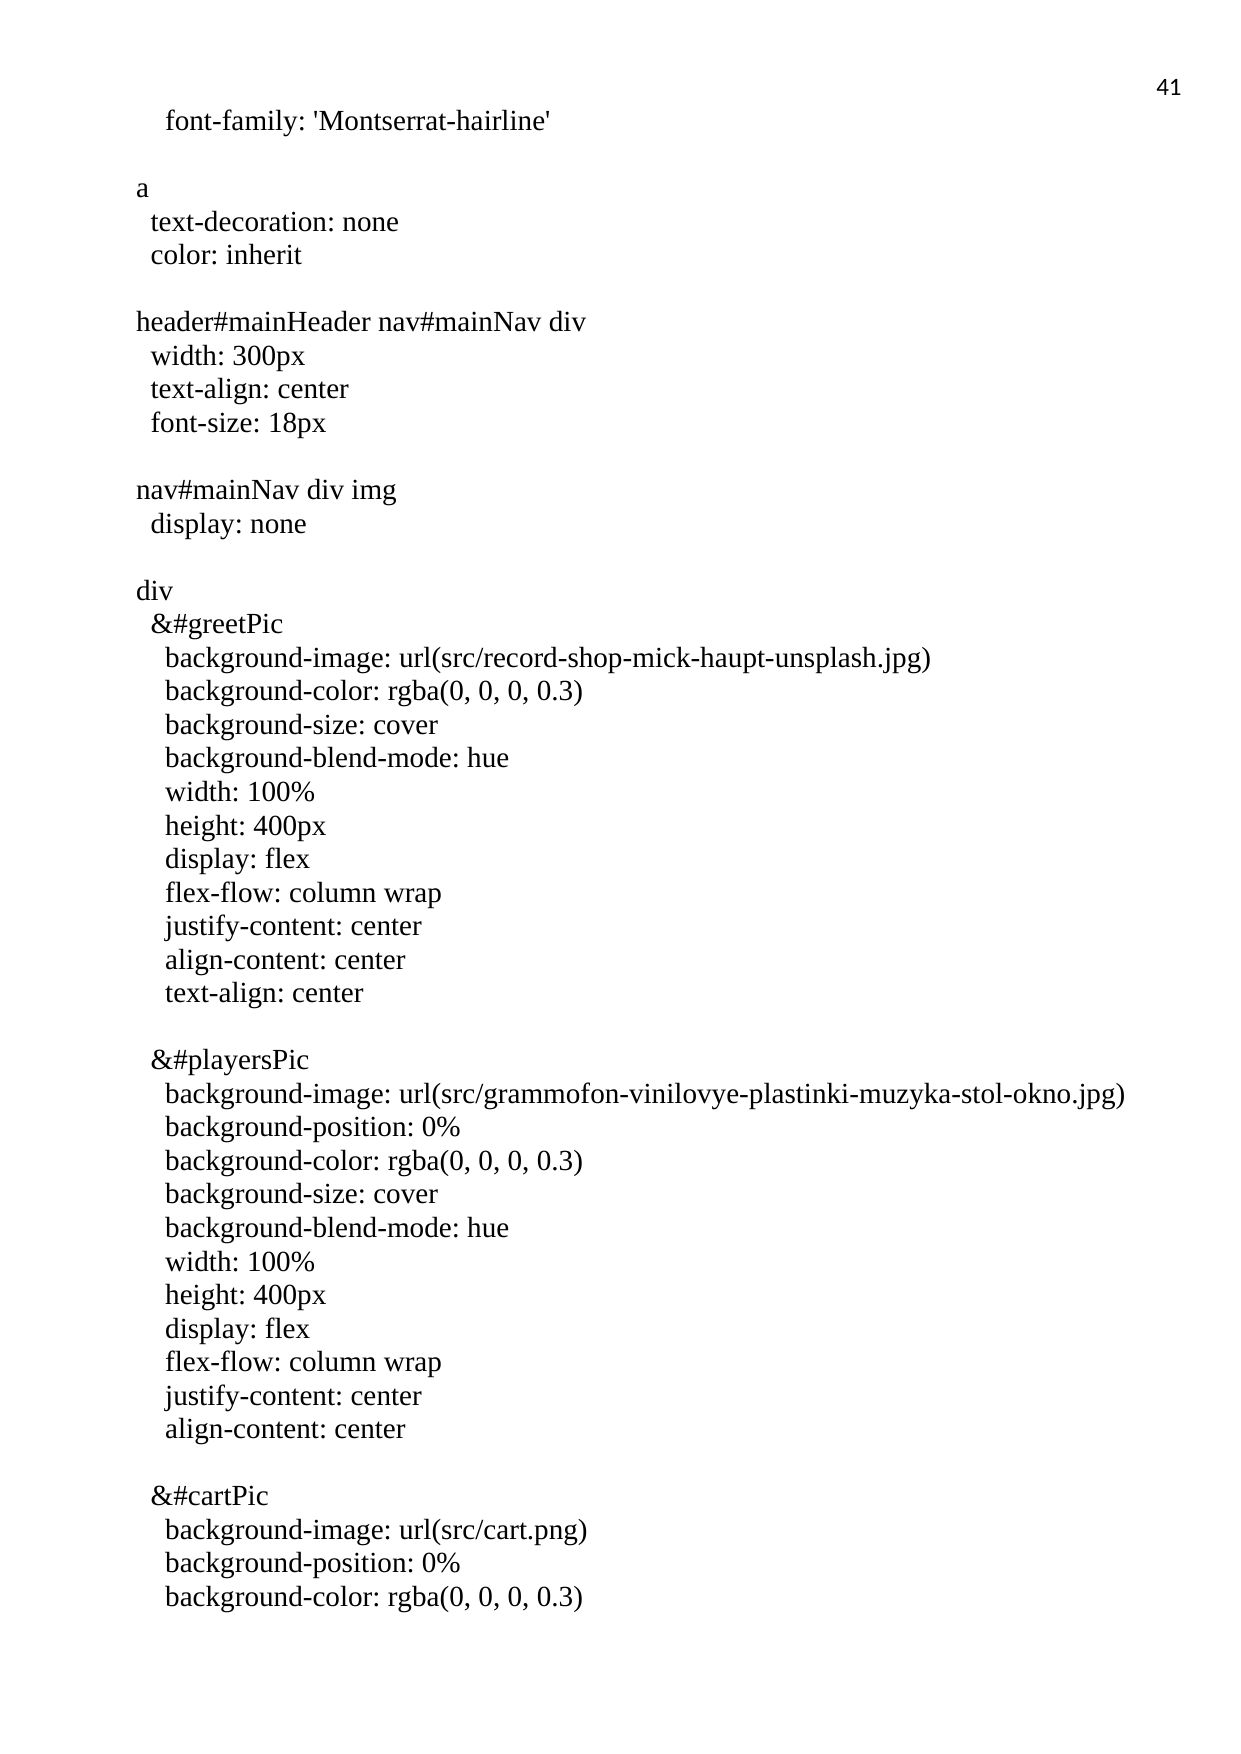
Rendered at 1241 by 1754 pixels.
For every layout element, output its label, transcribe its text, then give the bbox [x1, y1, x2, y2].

text background-image: url(src/record-shop-mick-haupt-unsplash.jpg) [136, 640, 1181, 673]
text background-blend-mode: hue [136, 741, 1181, 774]
text background-blend-mode: hue [136, 1210, 1181, 1244]
text text-align: center [136, 372, 1181, 405]
text a [136, 170, 1181, 204]
text background-color: rgba(0, 0, 0, 0.3) [136, 1143, 1181, 1177]
text background-position: 0% [136, 1546, 1181, 1579]
text header#mainHeader nav#mainNav div [136, 304, 1181, 338]
text background-image: url(src/grammofon-vinilovye-plastinki-muzyka-stol-okno.jpg) [136, 1076, 1181, 1109]
text &#greetPic [136, 606, 1181, 640]
text background-image: url(src/cart.png) [136, 1512, 1181, 1546]
text justify-content: center [136, 908, 1181, 942]
text height: 400px [136, 808, 1181, 841]
text &#playersPic [136, 1042, 1181, 1076]
text display: flex [136, 1311, 1181, 1344]
text nav#mainNav div img [136, 472, 1181, 506]
text flex-flow: column wrap [136, 1344, 1181, 1378]
text display: flex [136, 841, 1181, 875]
text font-size: 18px [136, 405, 1181, 439]
text background-color: rgba(0, 0, 0, 0.3) [136, 673, 1181, 707]
text background-size: cover [136, 1177, 1181, 1210]
text &#cartPic [136, 1478, 1181, 1512]
text display: none [136, 506, 1181, 539]
text color: inherit [136, 237, 1181, 271]
text flex-flow: column wrap [136, 875, 1181, 908]
text text-decoration: none [136, 204, 1181, 237]
text justify-content: center [136, 1378, 1181, 1411]
text align-content: center [136, 942, 1181, 975]
text background-position: 0% [136, 1109, 1181, 1143]
text div [136, 573, 1181, 606]
text text-align: center [136, 975, 1181, 1009]
text background-color: rgba(0, 0, 0, 0.3) [136, 1579, 1181, 1613]
text width: 100% [136, 1244, 1181, 1277]
text width: 300px [136, 338, 1181, 372]
text align-content: center [136, 1411, 1181, 1445]
text background-size: cover [136, 707, 1181, 741]
text width: 100% [136, 774, 1181, 808]
text height: 400px [136, 1277, 1181, 1311]
text font-family: 'Montserrat-hairline' [136, 103, 1181, 137]
